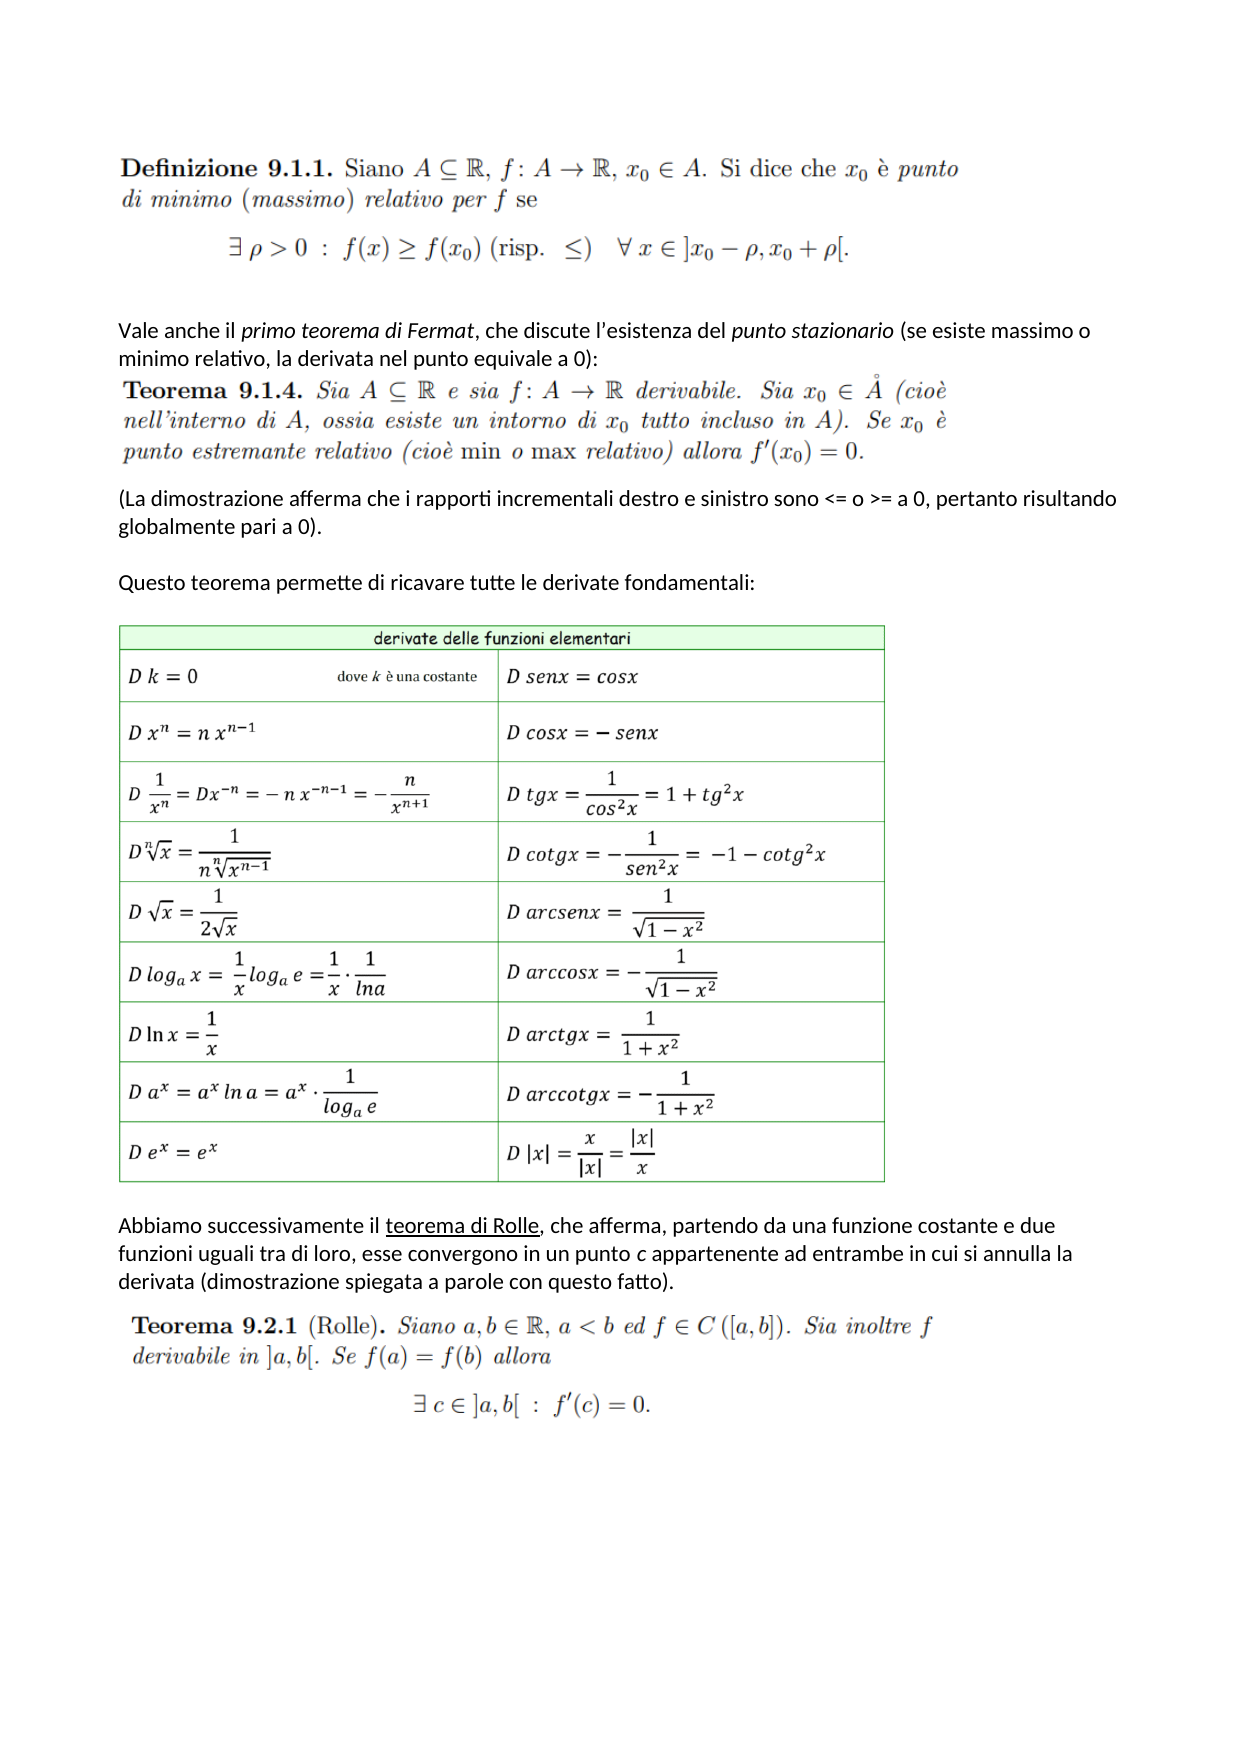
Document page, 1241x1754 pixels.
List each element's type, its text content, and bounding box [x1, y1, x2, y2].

text Abbiamo successivamente il teorema di Rolle, che afferma, partendo da una funzione costante e due funzioni uguali tra di loro, esse convergono in un punto c appartenente ad entrambe in cui si annulla la derivata (dimostrazione spiegata a parole con questo fatto). [118, 1211, 1122, 1295]
text (La dimostrazione afferma che i rapporti incrementali destro e sinistro sono <= o >= a 0, pertanto risultando globalmente pari a 0). [118, 484, 1122, 540]
text Vale anche il primo teorema di Fermat, che discute l’esistenza del punto stazionario (se esiste massimo o minimo relativo, la derivata nel punto equivale a 0): [118, 316, 1122, 372]
text Questo teorema permette di ricavare tutte le derivate fondamentali: [118, 568, 1122, 596]
picture [117, 1300, 961, 1427]
picture [118, 147, 982, 278]
picture [118, 373, 957, 474]
picture [118, 623, 886, 1183]
